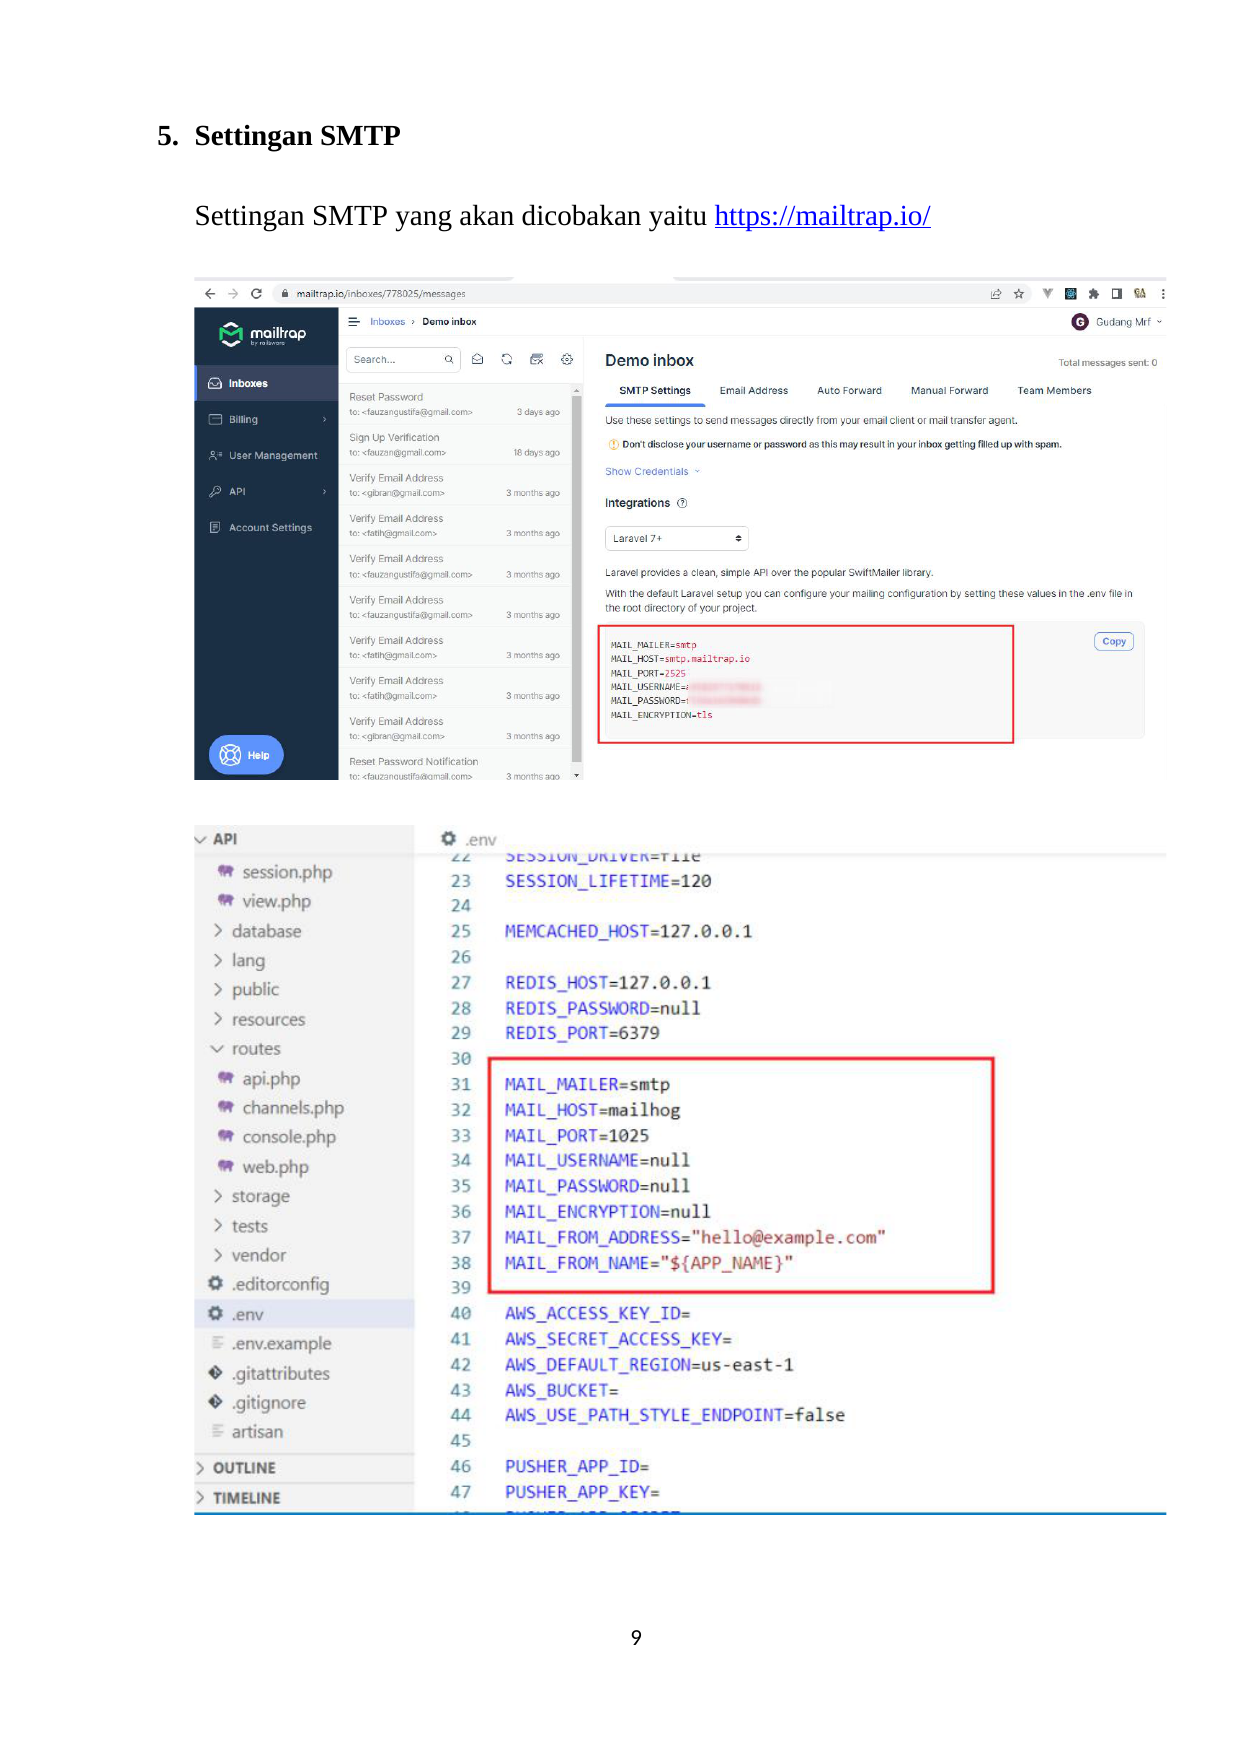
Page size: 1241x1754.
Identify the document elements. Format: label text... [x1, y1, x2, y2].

picture [194, 825, 1167, 1515]
text Settingan SMTP [157, 118, 1122, 152]
picture [194, 277, 1167, 780]
text Settingan SMTP yang akan dicobakan yaitu https://mailtrap.io/ [194, 198, 1122, 231]
